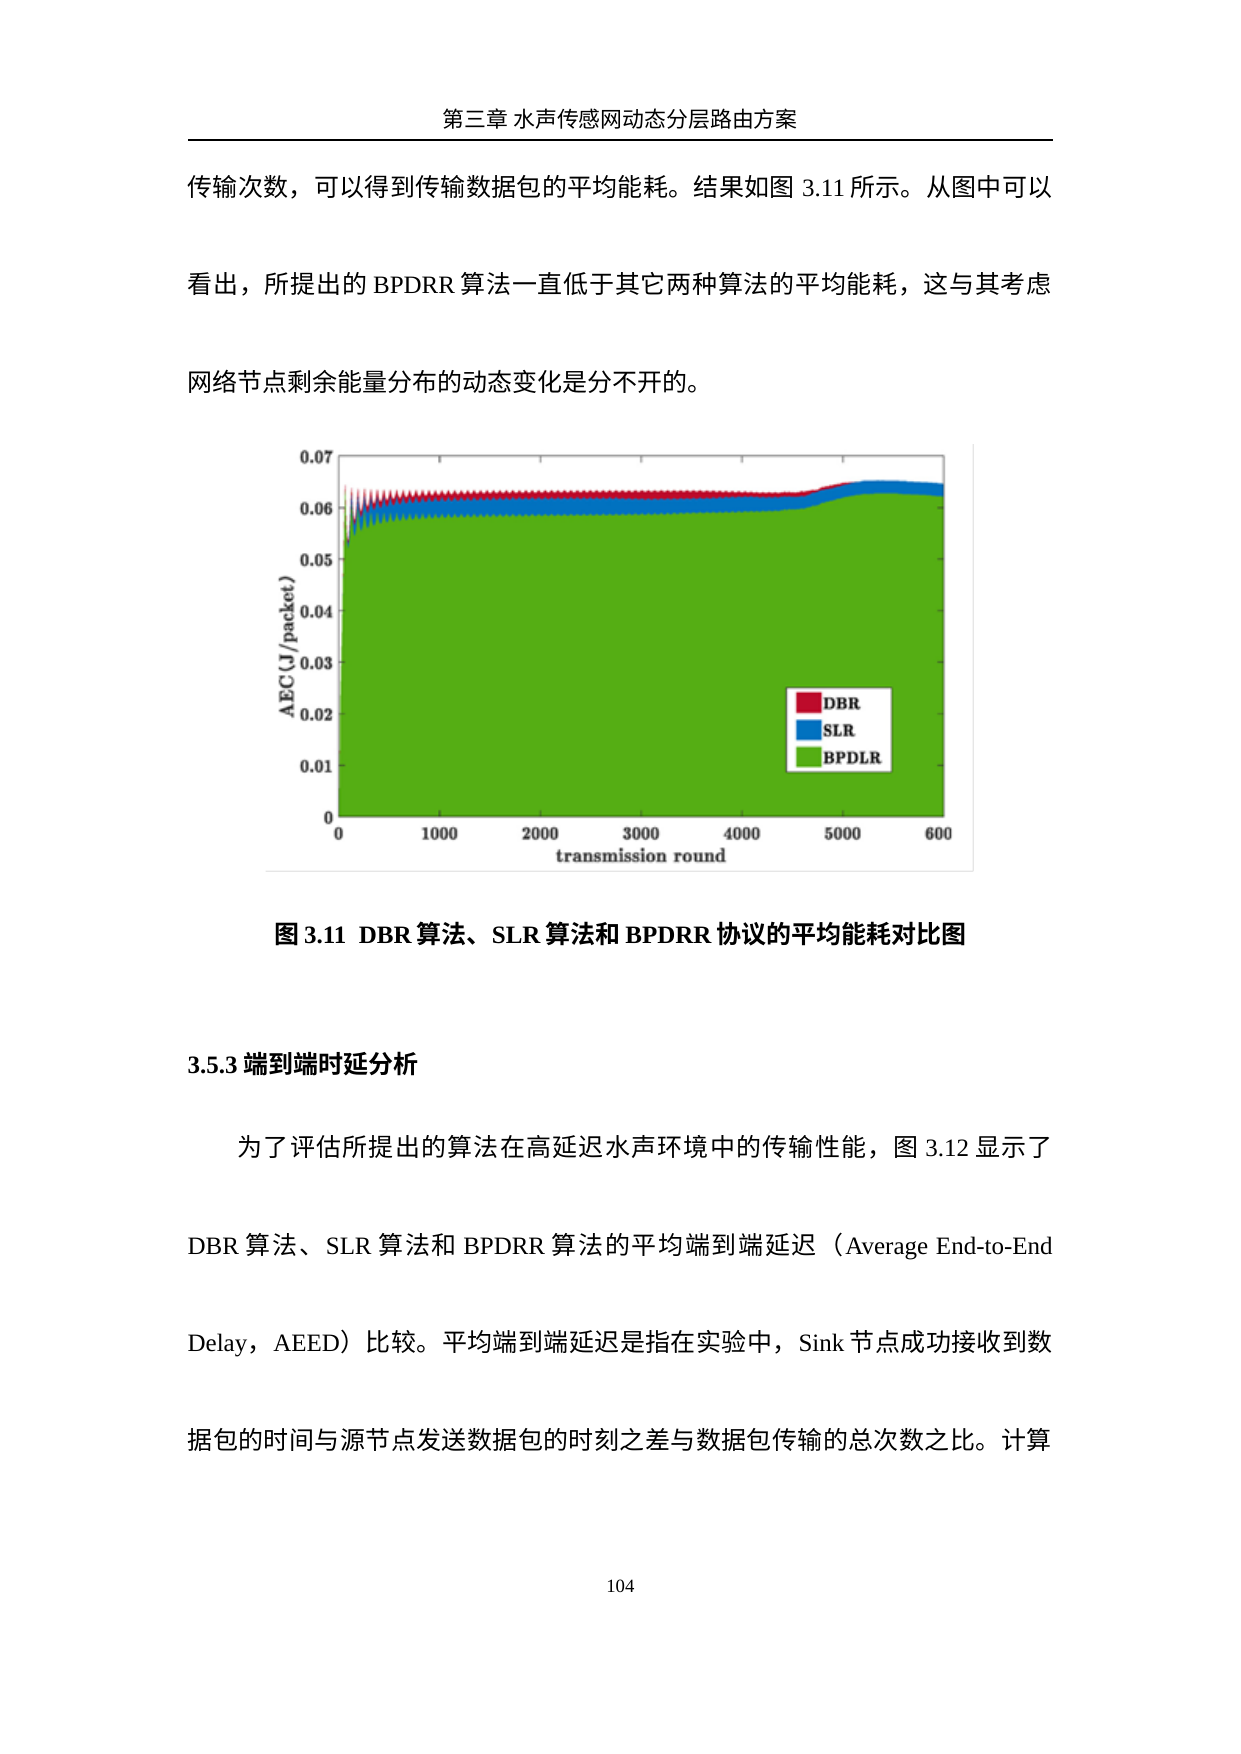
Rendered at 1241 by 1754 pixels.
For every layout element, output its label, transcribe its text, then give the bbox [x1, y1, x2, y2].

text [187, 153, 1053, 413]
text 图3.11 DBR算法、SLR算法和BPDRR协议的平均能耗对比图 [187, 900, 1053, 965]
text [187, 1113, 1053, 1471]
picture [265, 444, 975, 873]
text 3.5.3 端到端时延分析 [187, 1030, 1053, 1095]
